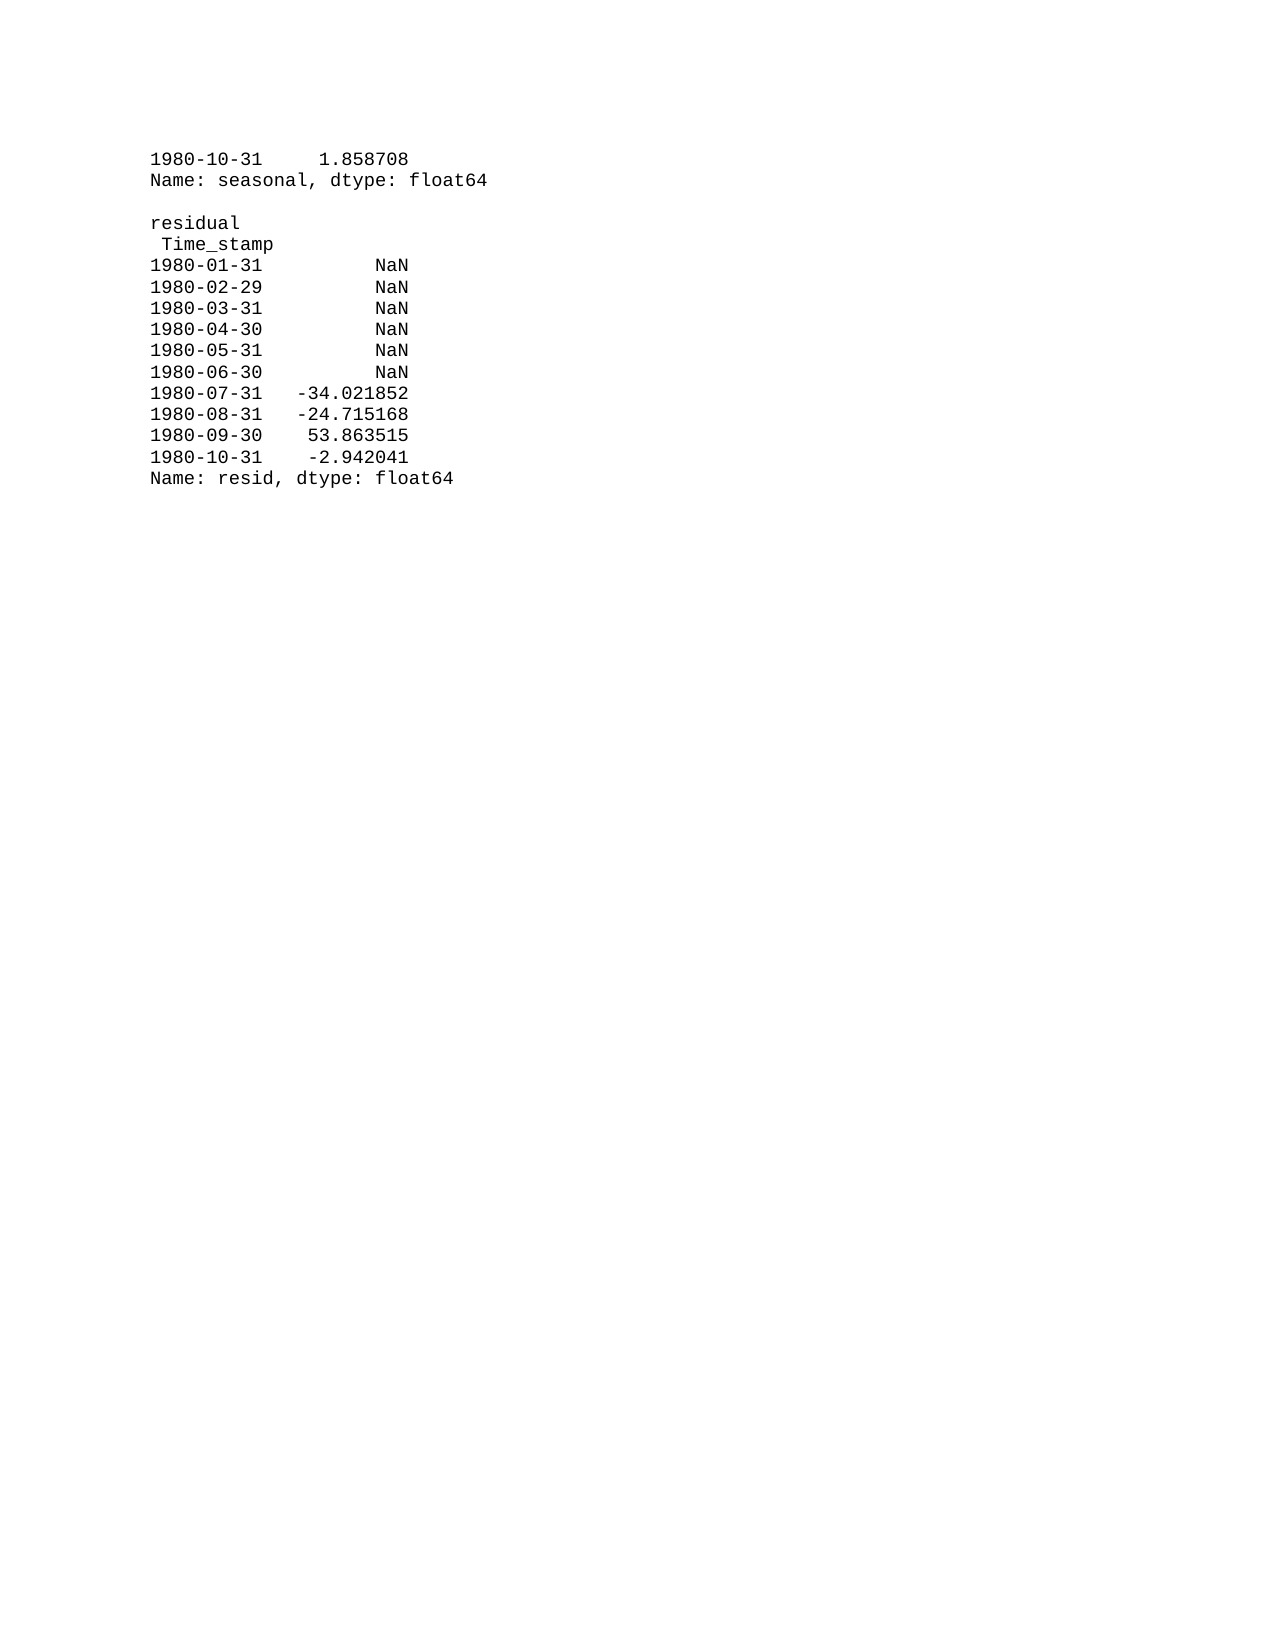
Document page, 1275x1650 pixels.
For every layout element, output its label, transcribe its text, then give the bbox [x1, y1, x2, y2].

text 1980-04-30 NaN [150, 320, 1125, 341]
text 1980-03-31 NaN [150, 299, 1125, 320]
text Name: seasonal, dtype: float64 [150, 171, 1125, 192]
text 1980-10-31 1.858708 [150, 150, 1125, 171]
text 1980-10-31 -2.942041 [150, 447, 1125, 469]
text 1980-06-30 NaN [150, 362, 1125, 384]
text 1980-01-31 NaN [150, 256, 1125, 277]
text residual [150, 214, 1125, 235]
text Name: resid, dtype: float64 [150, 469, 1125, 490]
text Time_stamp [150, 235, 1125, 256]
text 1980-02-29 NaN [150, 277, 1125, 299]
text 1980-08-31 -24.715168 [150, 405, 1125, 426]
text 1980-07-31 -34.021852 [150, 384, 1125, 405]
text 1980-09-30 53.863515 [150, 426, 1125, 447]
text 1980-05-31 NaN [150, 341, 1125, 362]
